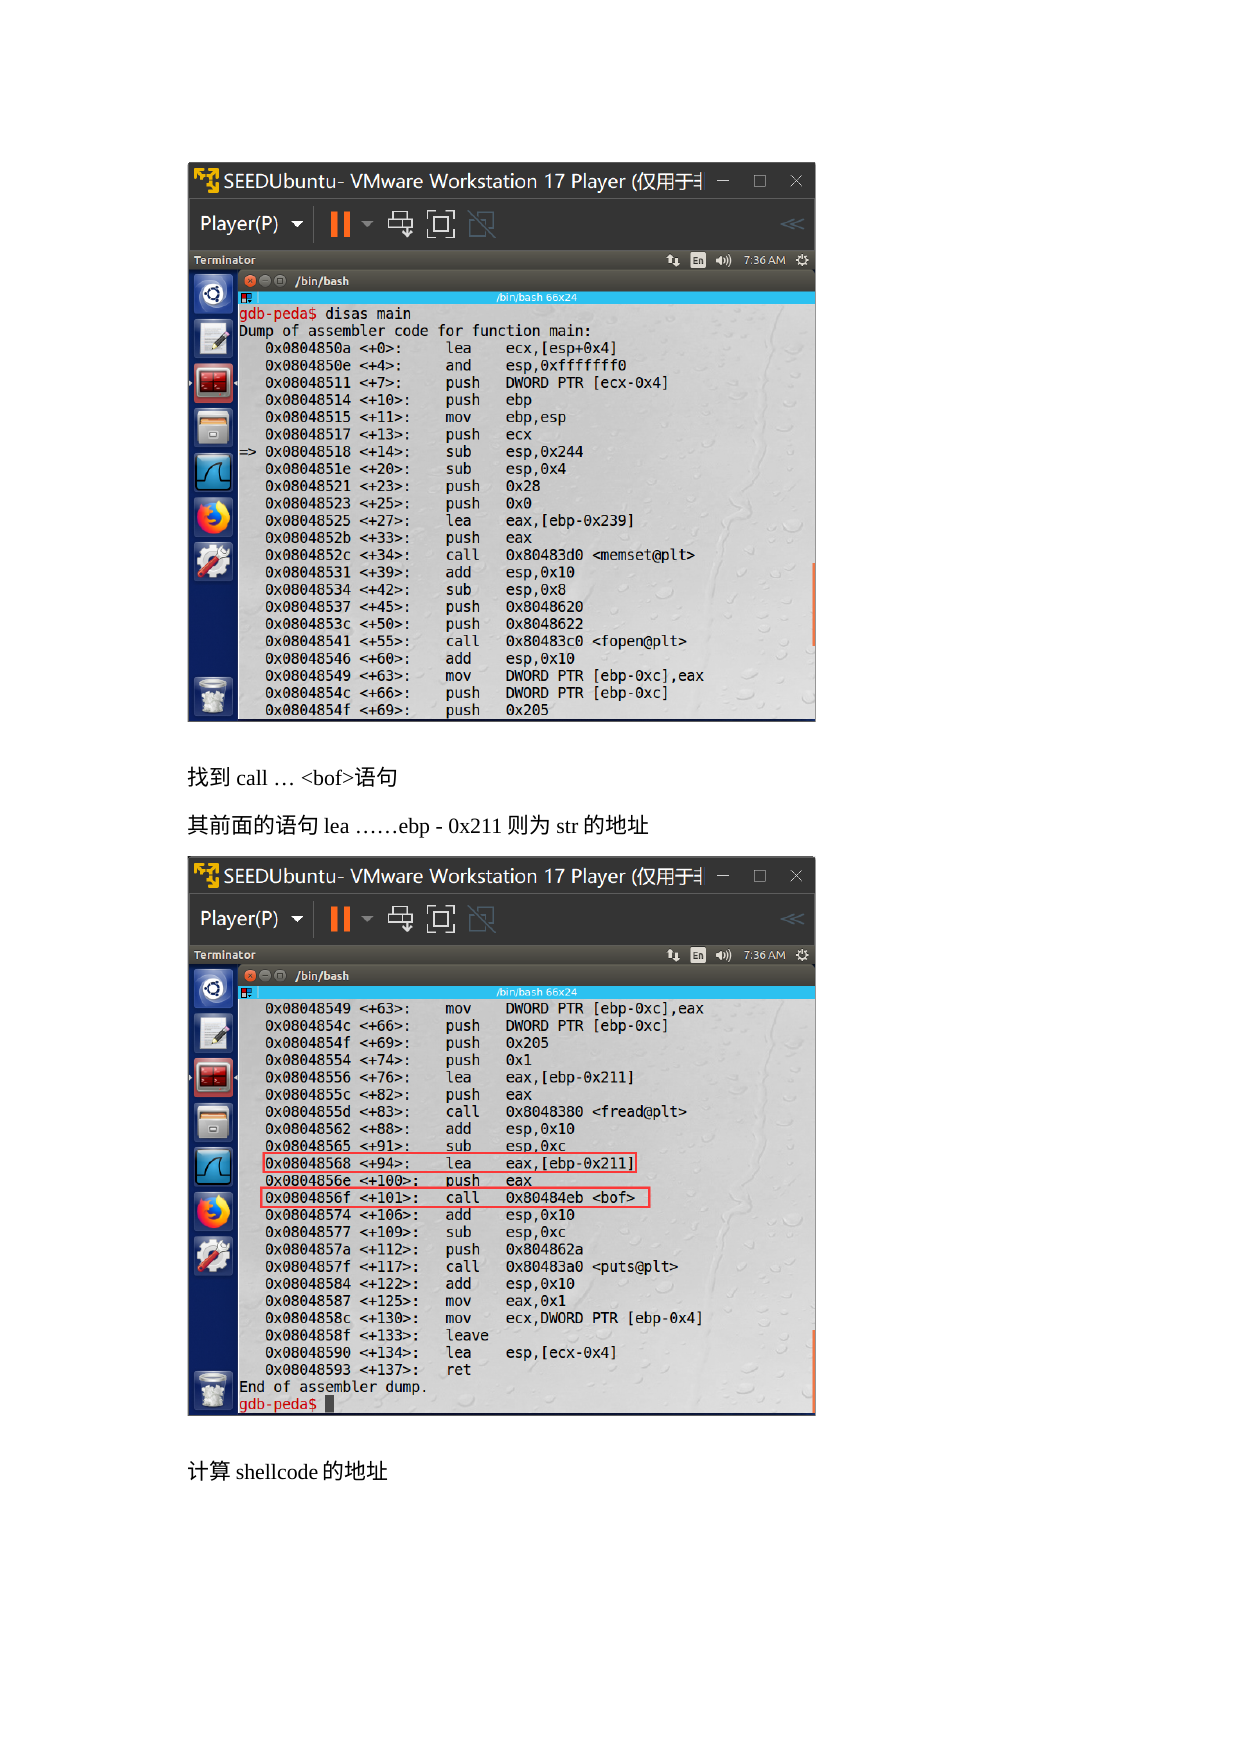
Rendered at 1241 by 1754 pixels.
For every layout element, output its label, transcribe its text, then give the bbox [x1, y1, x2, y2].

picture [187, 856, 816, 1416]
text 找到 call … <bof>语句 [187, 759, 1053, 792]
text 其前面的语句 lea ……ebp - 0x211 则为 str 的地址 [187, 808, 1053, 840]
text 计算shellcode的地址 [187, 1454, 1053, 1486]
picture [187, 162, 816, 722]
